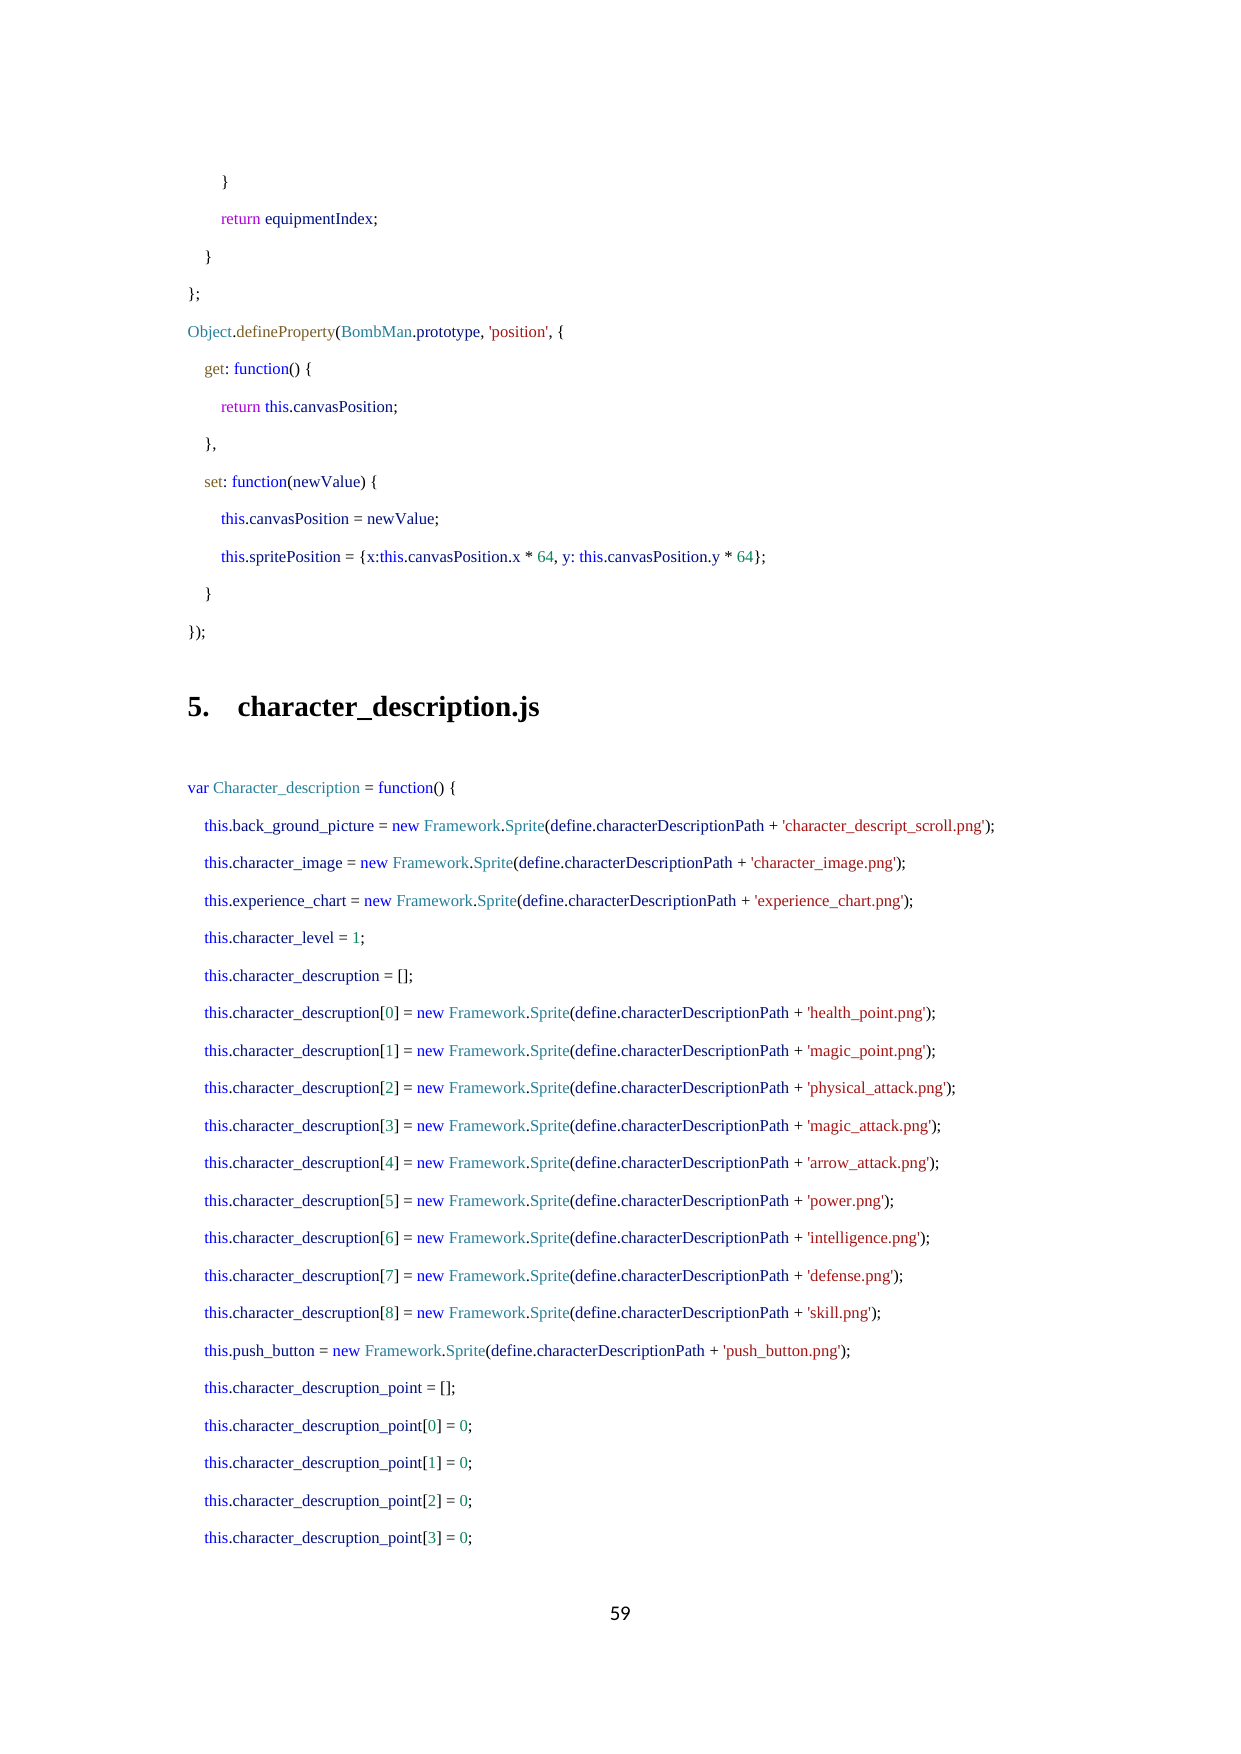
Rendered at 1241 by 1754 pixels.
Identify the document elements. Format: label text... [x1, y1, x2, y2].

text } [187, 162, 1053, 200]
text this.experience_chart = new Framework.Sprite(define.characterDescriptionPath + 'experience_chart.png'); [187, 881, 1053, 919]
text this.character_image = new Framework.Sprite(define.characterDescriptionPath + 'character_image.png'); [187, 844, 1053, 881]
text this.character_descruption[6] = new Framework.Sprite(define.characterDescriptionPath + 'intelligence.png'); [187, 1219, 1053, 1256]
text this.back_ground_picture = new Framework.Sprite(define.characterDescriptionPath + 'character_descript_scroll.png'); [187, 806, 1053, 844]
text this.character_descruption[1] = new Framework.Sprite(define.characterDescriptionPath + 'magic_point.png'); [187, 1031, 1053, 1069]
text this.spritePosition = {x:this.canvasPosition.x * 64, y: this.canvasPosition.y * 64}; [187, 537, 1053, 575]
text } [187, 237, 1053, 275]
text }; [187, 275, 1053, 312]
text }); [187, 612, 1053, 650]
text this.canvasPosition = newValue; [187, 500, 1053, 537]
text var Character_description = function() { [187, 769, 1053, 806]
text this.character_descruption_point[1] = 0; [187, 1444, 1053, 1481]
text this.character_descruption = []; [187, 956, 1053, 994]
text this.character_descruption[4] = new Framework.Sprite(define.characterDescriptionPath + 'arrow_attack.png'); [187, 1144, 1053, 1181]
text set: function(newValue) { [187, 462, 1053, 500]
text this.character_descruption_point = []; [187, 1369, 1053, 1406]
text this.character_descruption_point[2] = 0; [187, 1481, 1053, 1519]
text this.push_button = new Framework.Sprite(define.characterDescriptionPath + 'push_button.png'); [187, 1331, 1053, 1369]
text return this.canvasPosition; [187, 387, 1053, 425]
subtitle character_description.js [187, 687, 1053, 725]
text Object.defineProperty(BombMan.prototype, 'position', { [187, 312, 1053, 350]
text this.character_descruption[2] = new Framework.Sprite(define.characterDescriptionPath + 'physical_attack.png'); [187, 1069, 1053, 1106]
text this.character_descruption[7] = new Framework.Sprite(define.characterDescriptionPath + 'defense.png'); [187, 1256, 1053, 1294]
text this.character_descruption[0] = new Framework.Sprite(define.characterDescriptionPath + 'health_point.png'); [187, 994, 1053, 1031]
text return equipmentIndex; [187, 200, 1053, 237]
text this.character_descruption_point[0] = 0; [187, 1406, 1053, 1444]
text this.character_level = 1; [187, 919, 1053, 956]
text }, [187, 425, 1053, 462]
text } [187, 575, 1053, 612]
text this.character_descruption[5] = new Framework.Sprite(define.characterDescriptionPath + 'power.png'); [187, 1181, 1053, 1219]
text this.character_descruption[3] = new Framework.Sprite(define.characterDescriptionPath + 'magic_attack.png'); [187, 1106, 1053, 1144]
text this.character_descruption[8] = new Framework.Sprite(define.characterDescriptionPath + 'skill.png'); [187, 1294, 1053, 1331]
text this.character_descruption_point[3] = 0; [187, 1519, 1053, 1556]
text get: function() { [187, 350, 1053, 387]
